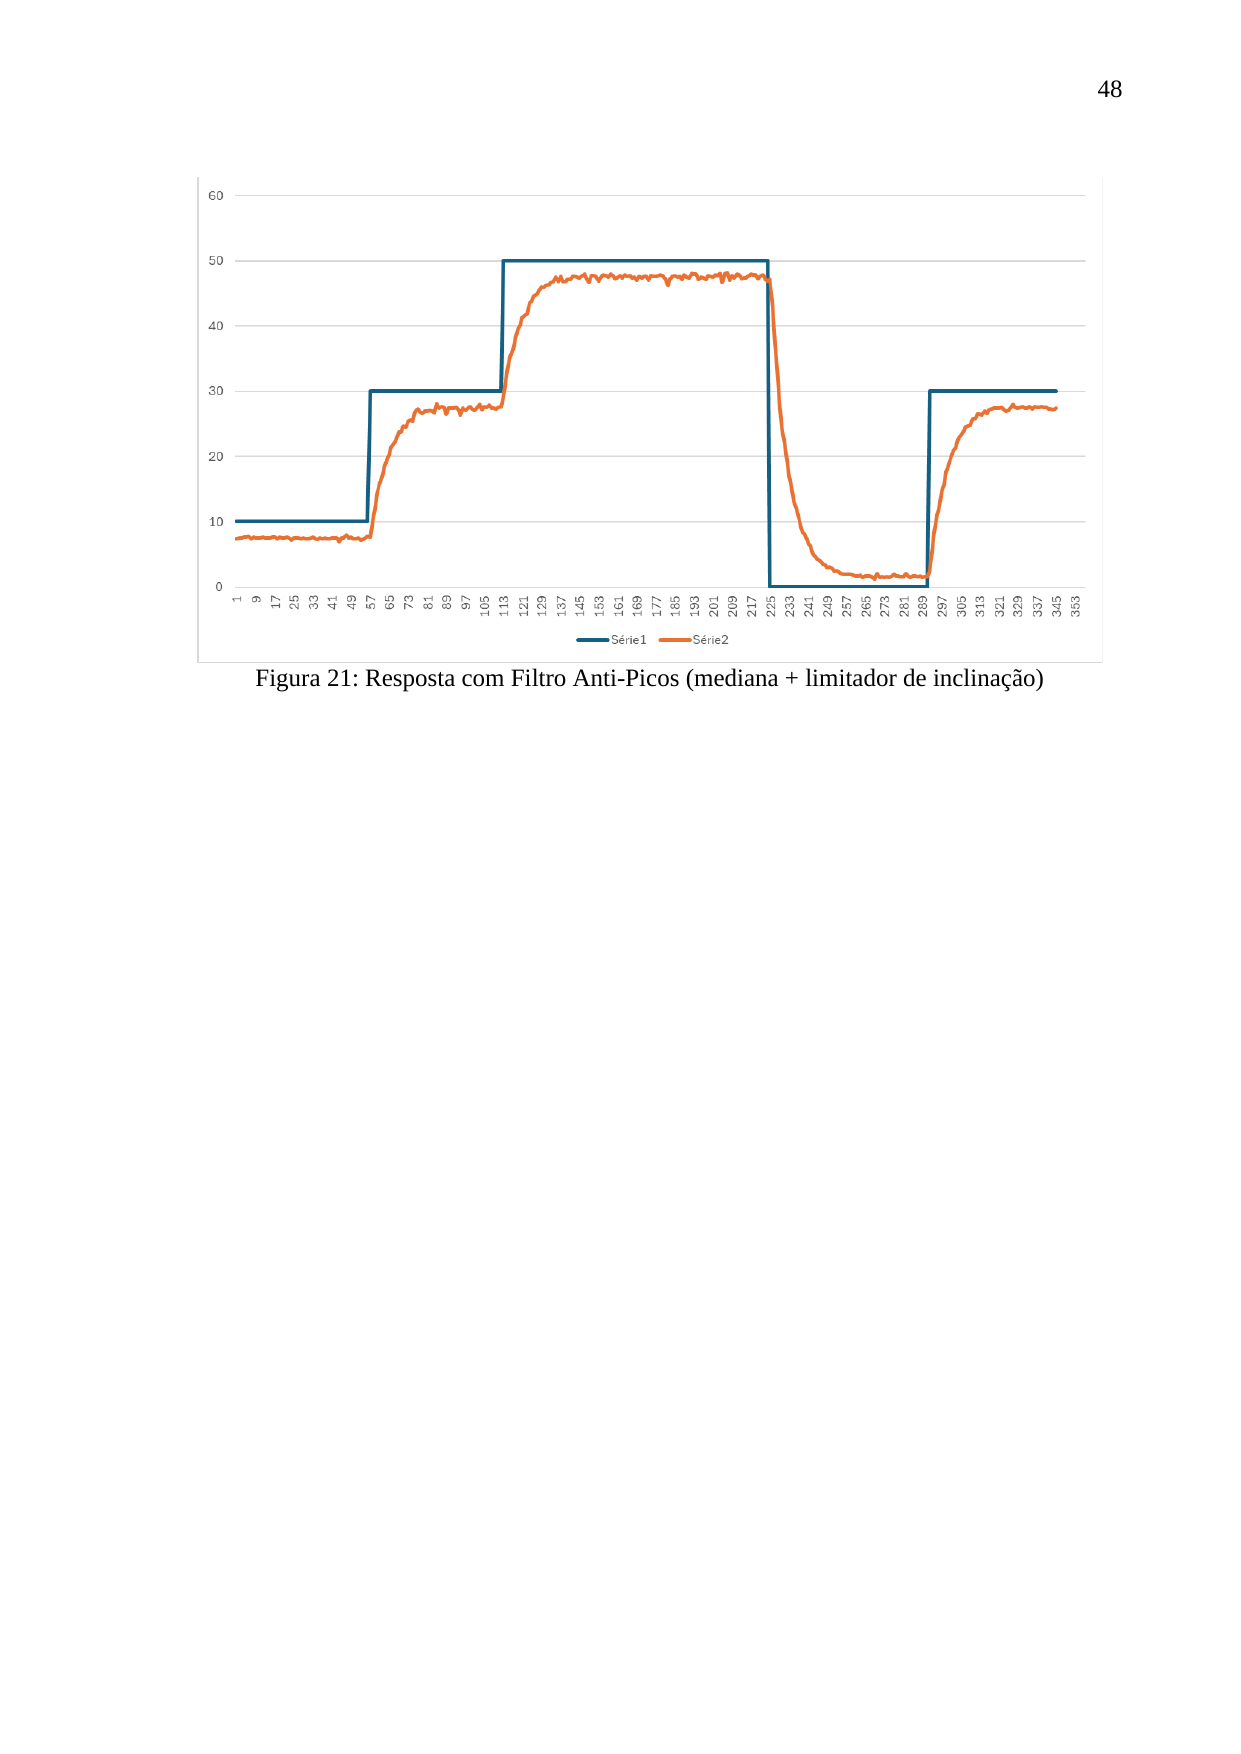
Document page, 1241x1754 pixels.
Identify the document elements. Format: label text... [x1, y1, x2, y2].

picture [197, 177, 1103, 663]
